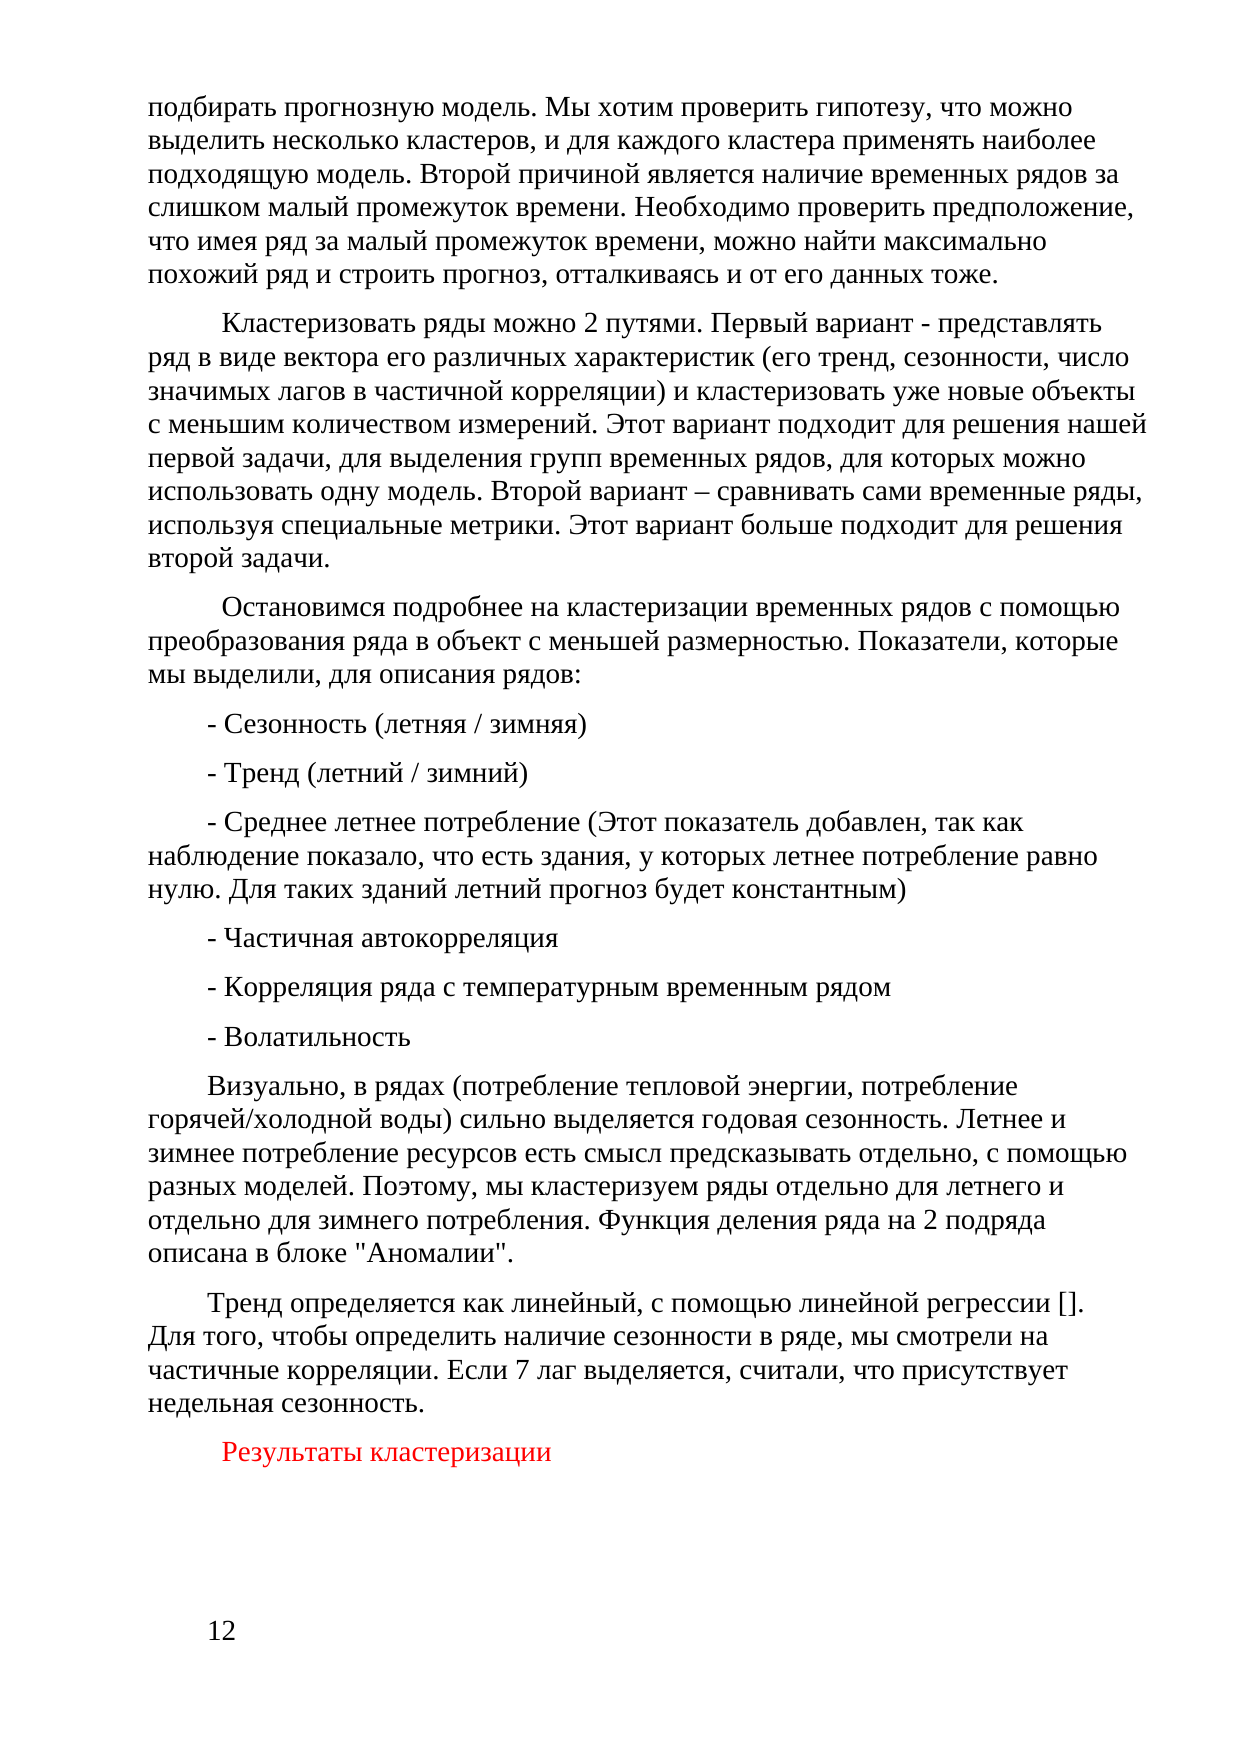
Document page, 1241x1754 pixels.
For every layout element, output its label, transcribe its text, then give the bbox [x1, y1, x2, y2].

text Визуально, в рядах (потребление тепловой энергии, потребление горячей/холодной воды) сильно выделяется годовая сезонность. Летнее и зимнее потребление ресурсов есть смысл предсказывать отдельно, с помощью разных моделей. Поэтому, мы кластеризуем ряды отдельно для летнего и отдельно для зимнего потребления. Функция деления ряда на 2 подряда описана в блоке "Аномалии". [148, 1068, 1152, 1269]
text - Тренд (летний / зимний) [148, 755, 1152, 788]
text Тренд определяется как линейный, с помощью линейной регрессии []. Для того, чтобы определить наличие сезонности в ряде, мы смотрели на частичные корреляции. Если 7 лаг выделяется, считали, что присутствует недельная сезонность. [148, 1285, 1152, 1419]
text - Частичная автокорреляция [148, 920, 1152, 954]
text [148, 89, 1152, 290]
text - Корреляция ряда с температурным временным рядом [148, 969, 1152, 1003]
text - Волатильность [148, 1019, 1152, 1052]
text Результаты кластеризации [148, 1434, 1152, 1468]
text Остановимся подробнее на кластеризации временных рядов с помощью преобразования ряда в объект с меньшей размерностью. Показатели, которые мы выделили, для описания рядов: [148, 589, 1152, 690]
text - Среднее летнее потребление (Этот показатель добавлен, так как наблюдение показало, что есть здания, у которых летнее потребление равно нулю. Для таких зданий летний прогноз будет константным) [148, 804, 1152, 905]
text - Сезонность (летняя / зимняя) [148, 706, 1152, 739]
text Кластеризовать ряды можно 2 путями. Первый вариант - представлять ряд в виде вектора его различных характеристик (его тренд, сезонности, число значимых лагов в частичной корреляции) и кластеризовать уже новые объекты с меньшим количеством измерений. Этот вариант подходит для решения нашей первой задачи, для выделения групп временных рядов, для которых можно использовать одну модель. Второй вариант – сравнивать сами временные ряды, используя специальные метрики. Этот вариант больше подходит для решения второй задачи. [148, 306, 1152, 574]
